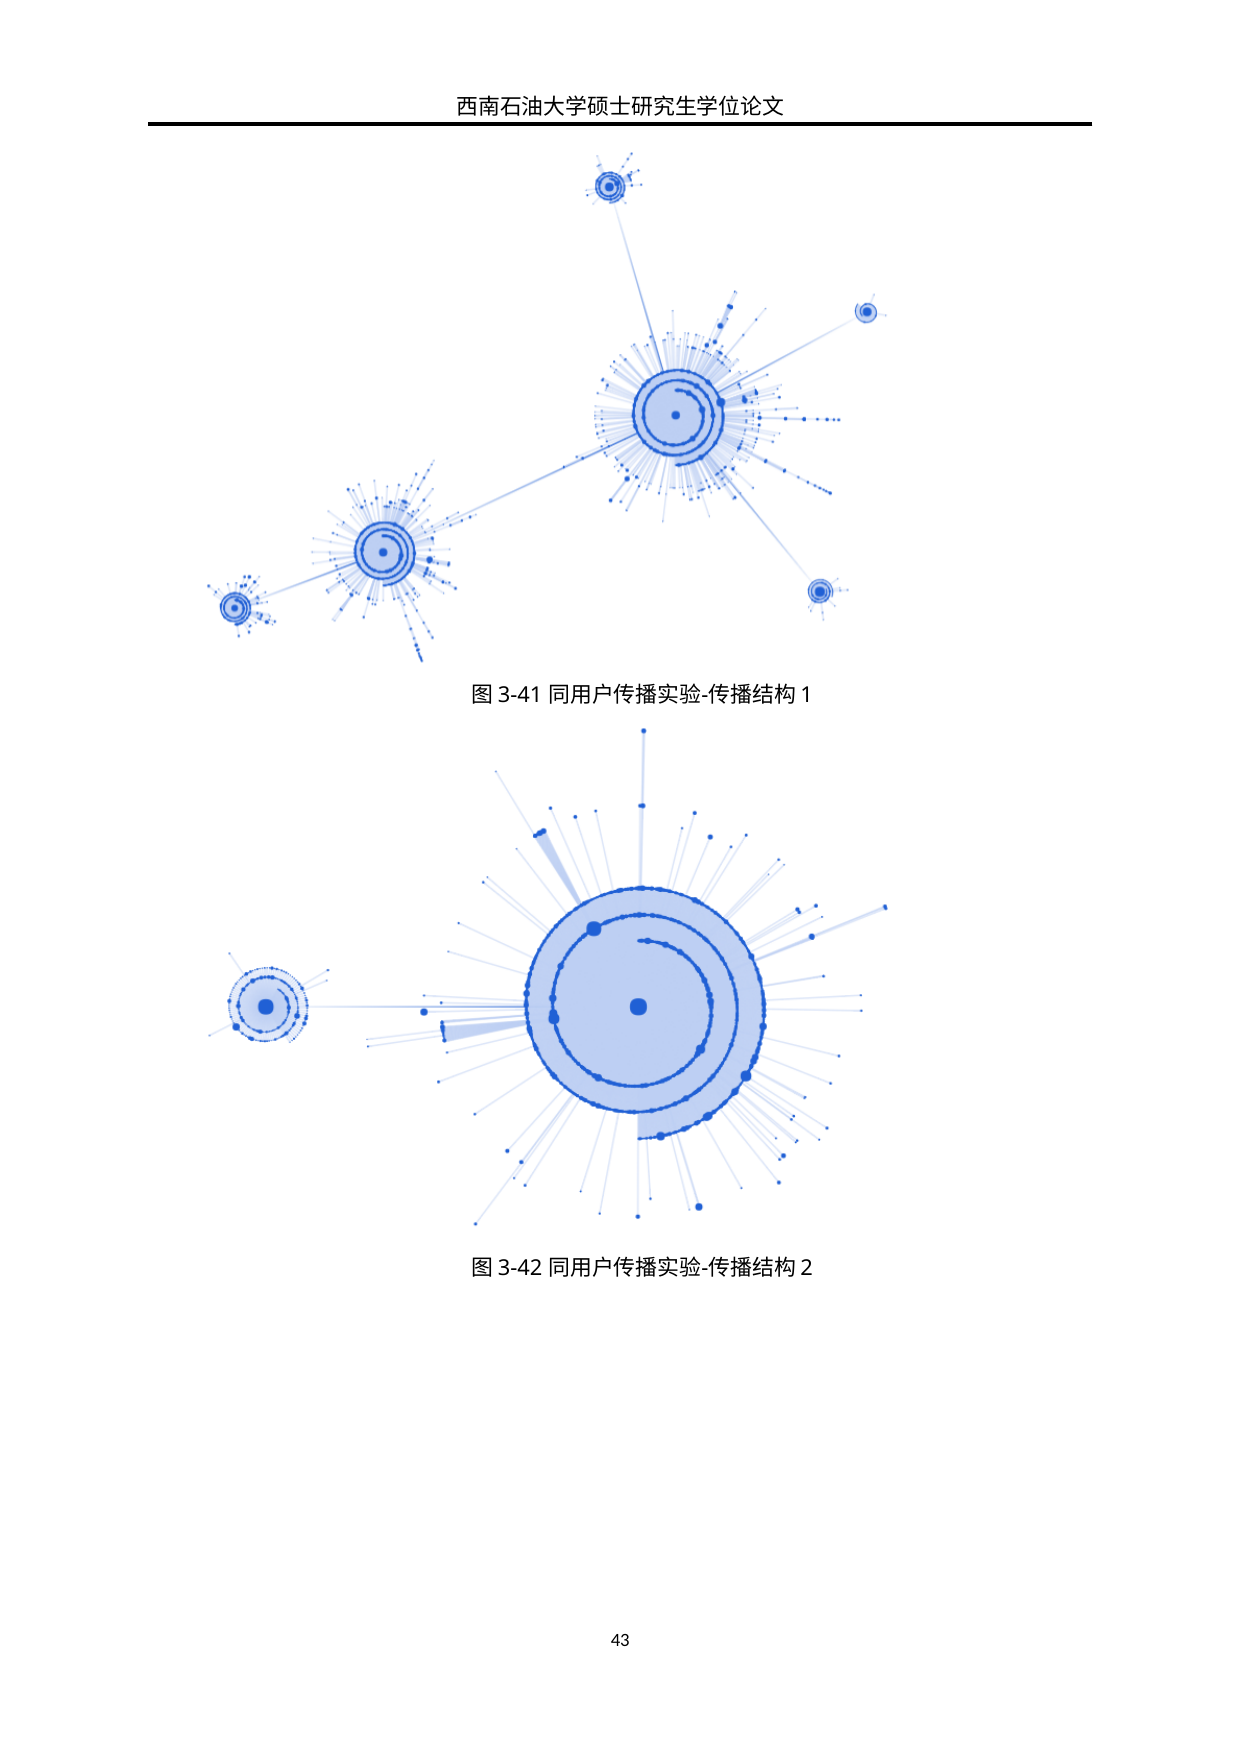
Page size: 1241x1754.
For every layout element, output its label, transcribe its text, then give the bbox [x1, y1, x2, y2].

picture [197, 147, 904, 671]
picture [197, 716, 914, 1243]
text 图3-42 同用户传播实验-传播结构2 [148, 1250, 1092, 1281]
text 图3-41 同用户传播实验-传播结构1 [148, 677, 1092, 708]
